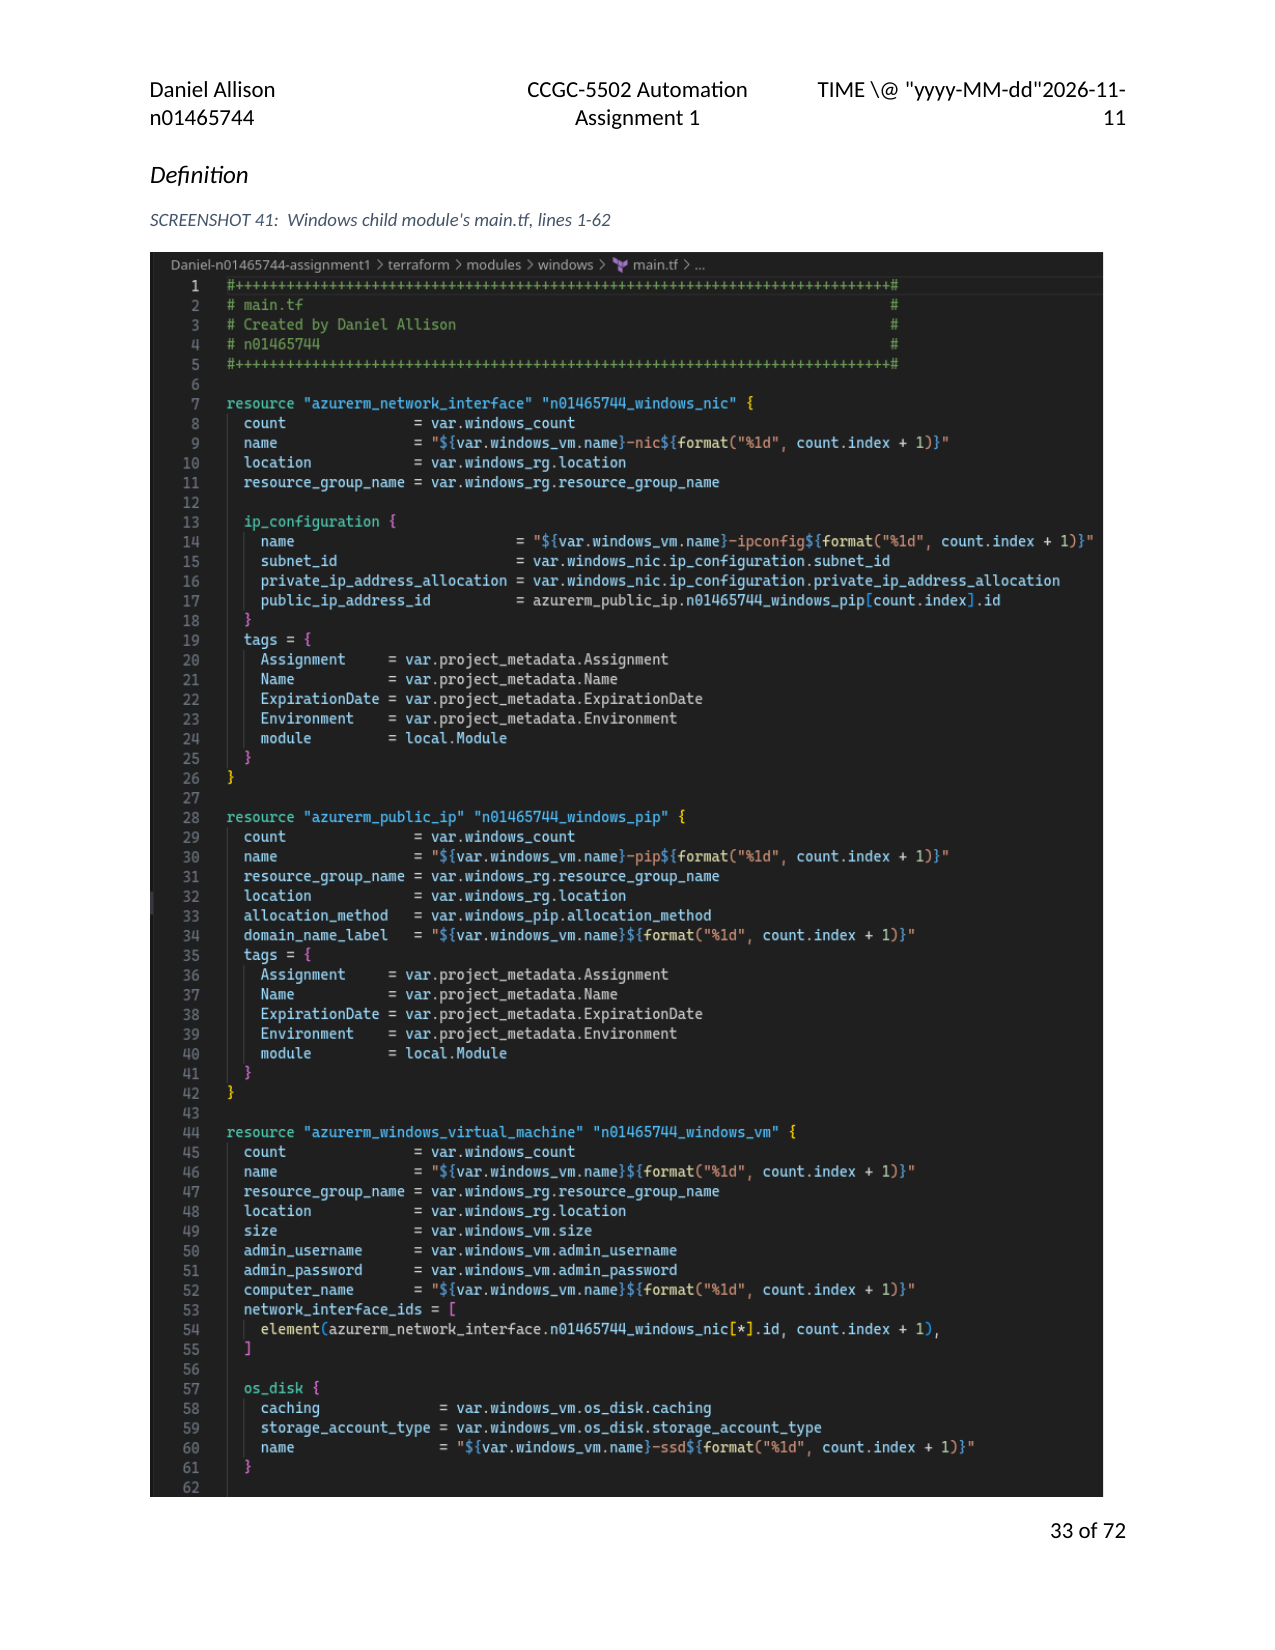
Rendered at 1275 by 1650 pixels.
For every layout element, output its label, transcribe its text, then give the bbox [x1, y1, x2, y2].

text SCREENSHOT 41: Windows child module's main.tf, lines 1-62 [150, 209, 1125, 232]
subtitle Definition [150, 159, 1125, 189]
picture [150, 252, 1104, 1497]
